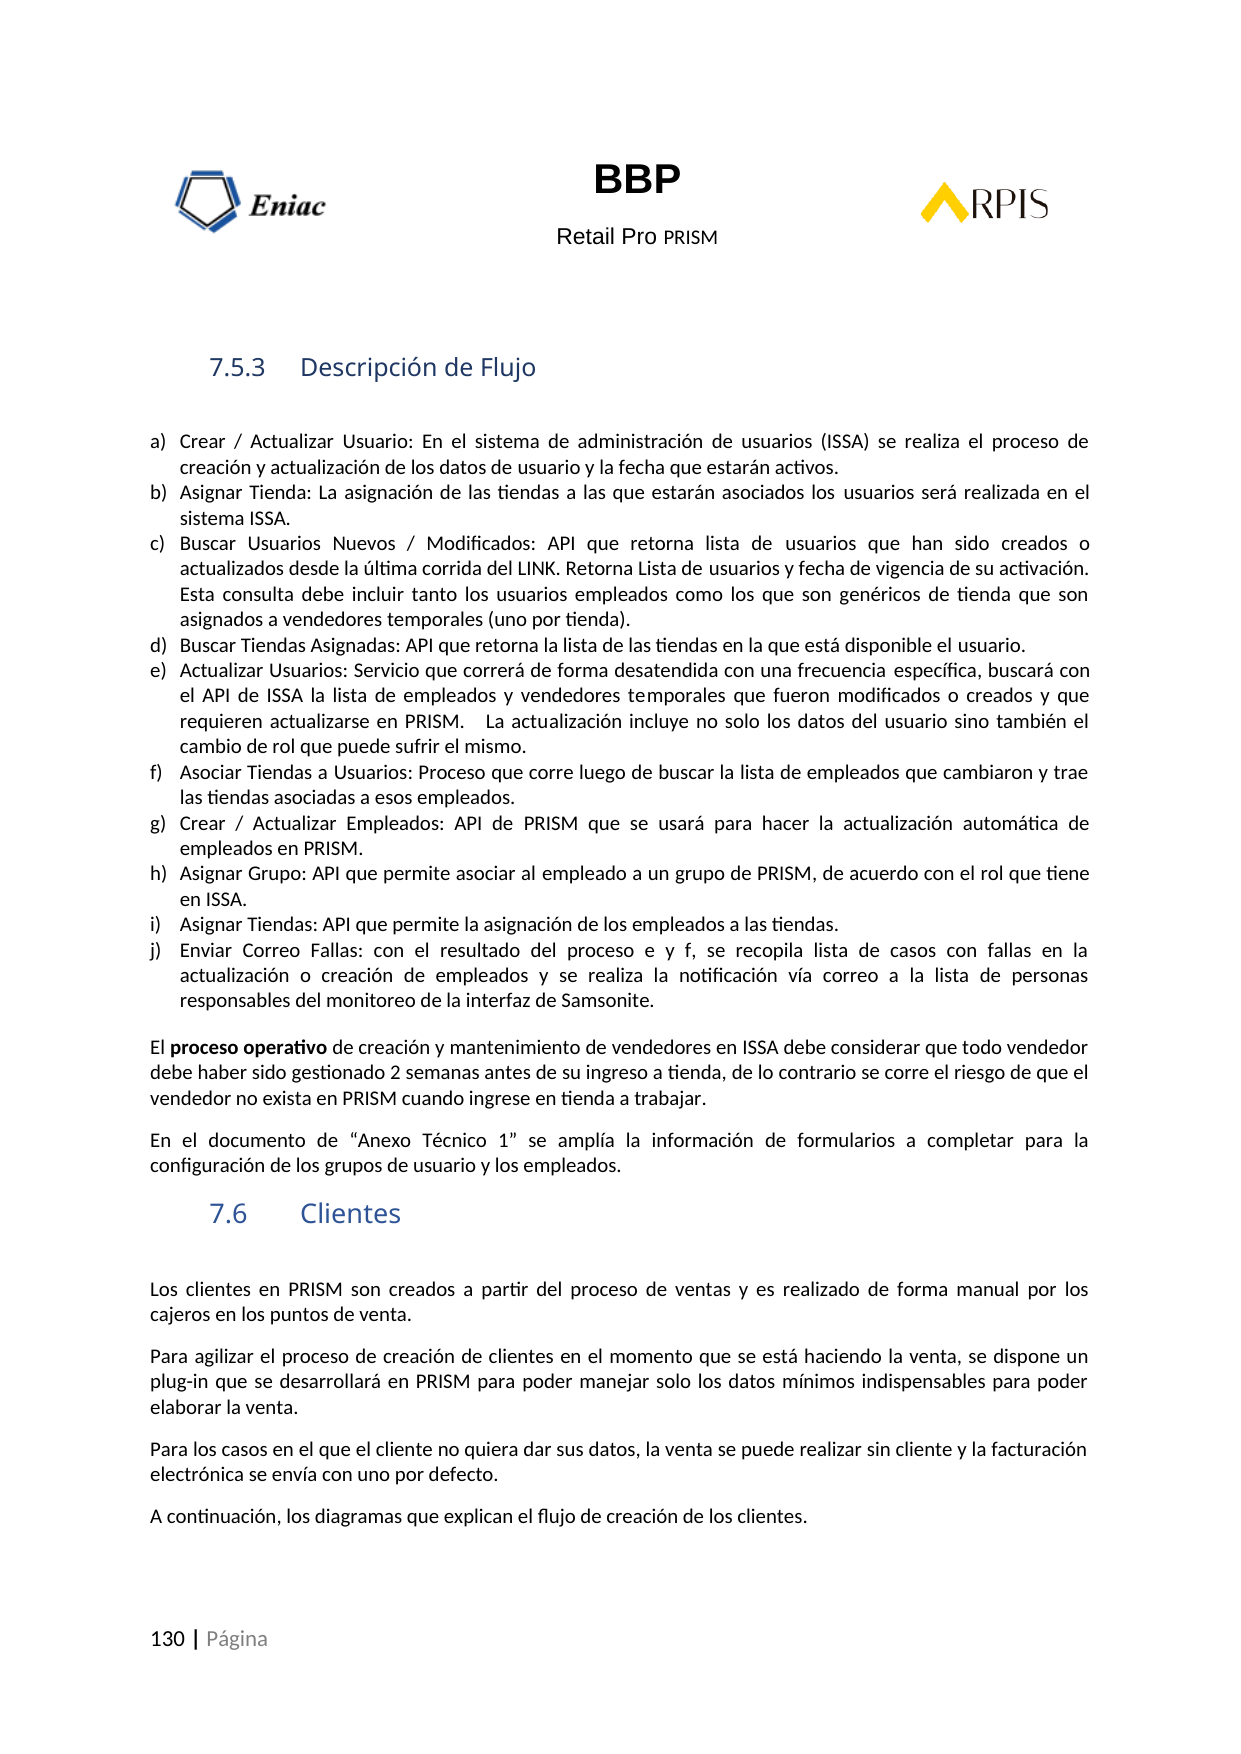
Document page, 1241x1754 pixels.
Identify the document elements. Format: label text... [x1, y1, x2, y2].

text El proceso operativo de creación y mantenimiento de vendedores en ISSA debe considerar que todo vendedor debe haber sido gestionado 2 semanas antes de su ingreso a tienda, de lo contrario se corre el riesgo de que el vendedor no exista en PRISM cuando ingrese en tienda a trabajar. [150, 1034, 1090, 1110]
picture [172, 164, 331, 240]
picture [920, 180, 1048, 225]
list Crear / Actualizar Empleados: API de PRISM que se usará para hacer la actualización automática de empleados en PRISM. [150, 810, 1090, 861]
text A continuación, los diagramas que explican el flujo de creación de los clientes. [150, 1504, 1090, 1529]
list Asignar Tienda: La asignación de las tiendas a las que estarán asociados los usuarios será realizada en el sistema ISSA. [150, 479, 1090, 530]
list Actualizar Usuarios: Servicio que correrá de forma desatendida con una frecuencia específica, buscará con el API de ISSA la lista de empleados y vendedores temporales que fueron modificados o creados y que requieren actualizarse en PRISM. La actualización incluye no solo los datos del usuario sino también el cambio de rol que puede sufrir el mismo. [150, 657, 1090, 759]
list Asignar Tiendas: API que permite la asignación de los empleados a las tiendas. [150, 911, 1090, 937]
subtitle Clientes [209, 1194, 1090, 1231]
text Para agilizar el proceso de creación de clientes en el momento que se está haciendo la venta, se dispone un plug-in que se desarrollará en PRISM para poder manejar solo los datos mínimos indispensables para poder elaborar la venta. [150, 1343, 1090, 1419]
subtitle Descripción de Flujo [209, 350, 1090, 384]
list Buscar Usuarios Nuevos / Modificados: API que retorna lista de usuarios que han sido creados o actualizados desde la última corrida del LINK. Retorna Lista de usuarios y fecha de vigencia de su activación. Esta consulta debe incluir tanto los usuarios empleados como los que son genéricos de tienda que son asignados a vendedores temporales (uno por tienda). [150, 530, 1090, 632]
list Buscar Tiendas Asignadas: API que retorna la lista de las tiendas en la que está disponible el usuario. [150, 632, 1090, 657]
list Asociar Tiendas a Usuarios: Proceso que corre luego de buscar la lista de empleados que cambiaron y trae las tiendas asociadas a esos empleados. [150, 759, 1090, 810]
list Enviar Correo Fallas: con el resultado del proceso e y f, se recopila lista de casos con fallas en la actualización o creación de empleados y se realiza la notificación vía correo a la lista de personas responsables del monitoreo de la interfaz de Samsonite. [150, 937, 1090, 1013]
text Para los casos en el que el cliente no quiera dar sus datos, la venta se puede realizar sin cliente y la facturación electrónica se envía con uno por defecto. [150, 1436, 1090, 1487]
text Los clientes en PRISM son creados a partir del proceso de ventas y es realizado de forma manual por los cajeros en los puntos de venta. [150, 1276, 1090, 1327]
list Crear / Actualizar Usuario: En el sistema de administración de usuarios (ISSA) se realiza el proceso de creación y actualización de los datos de usuario y la fecha que estarán activos. [150, 428, 1090, 479]
list Asignar Grupo: API que permite asociar al empleado a un grupo de PRISM, de acuerdo con el rol que tiene en ISSA. [150, 861, 1090, 911]
text En el documento de “Anexo Técnico 1” se amplía la información de formularios a completar para la configuración de los grupos de usuario y los empleados. [150, 1127, 1090, 1178]
